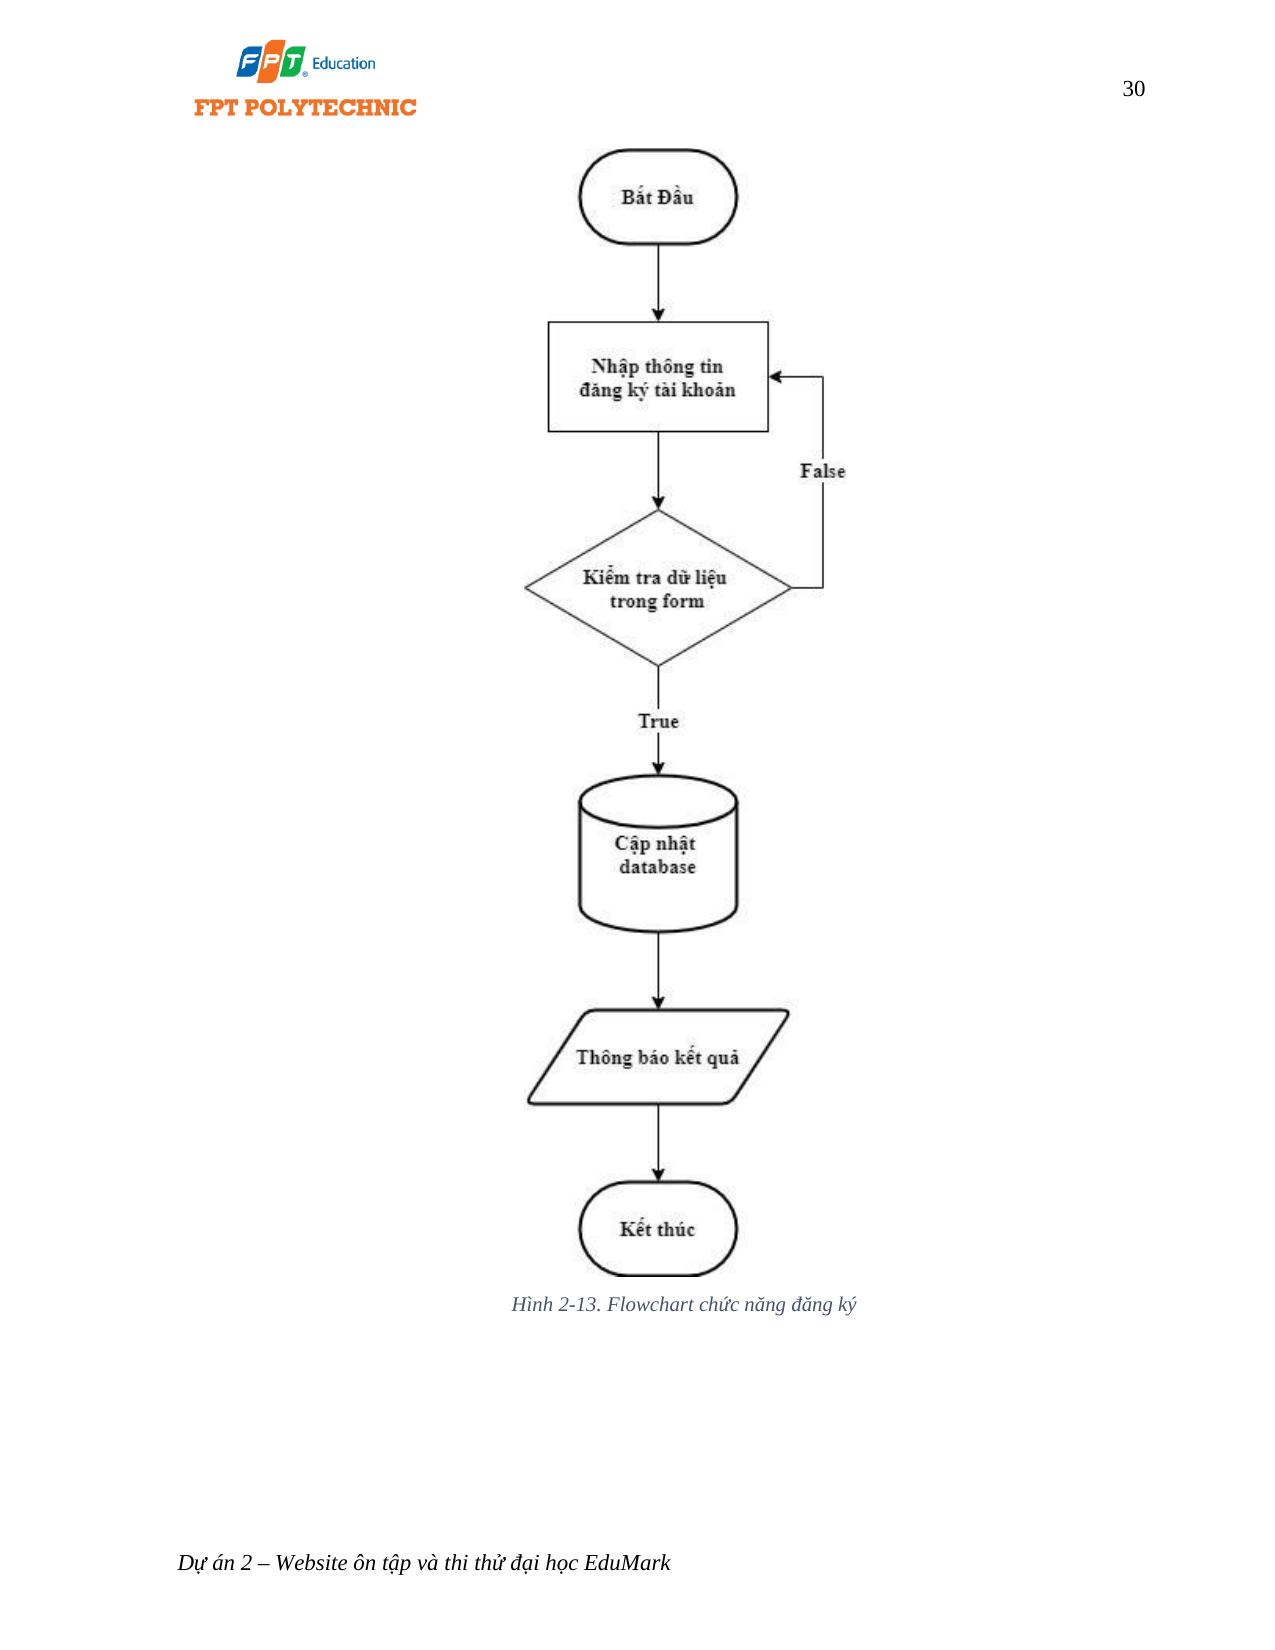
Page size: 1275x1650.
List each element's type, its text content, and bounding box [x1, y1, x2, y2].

text Hình 2-13. Flowchart chức năng đăng ký [201, 1292, 1169, 1316]
picture [523, 148, 846, 1277]
picture [194, 39, 417, 116]
